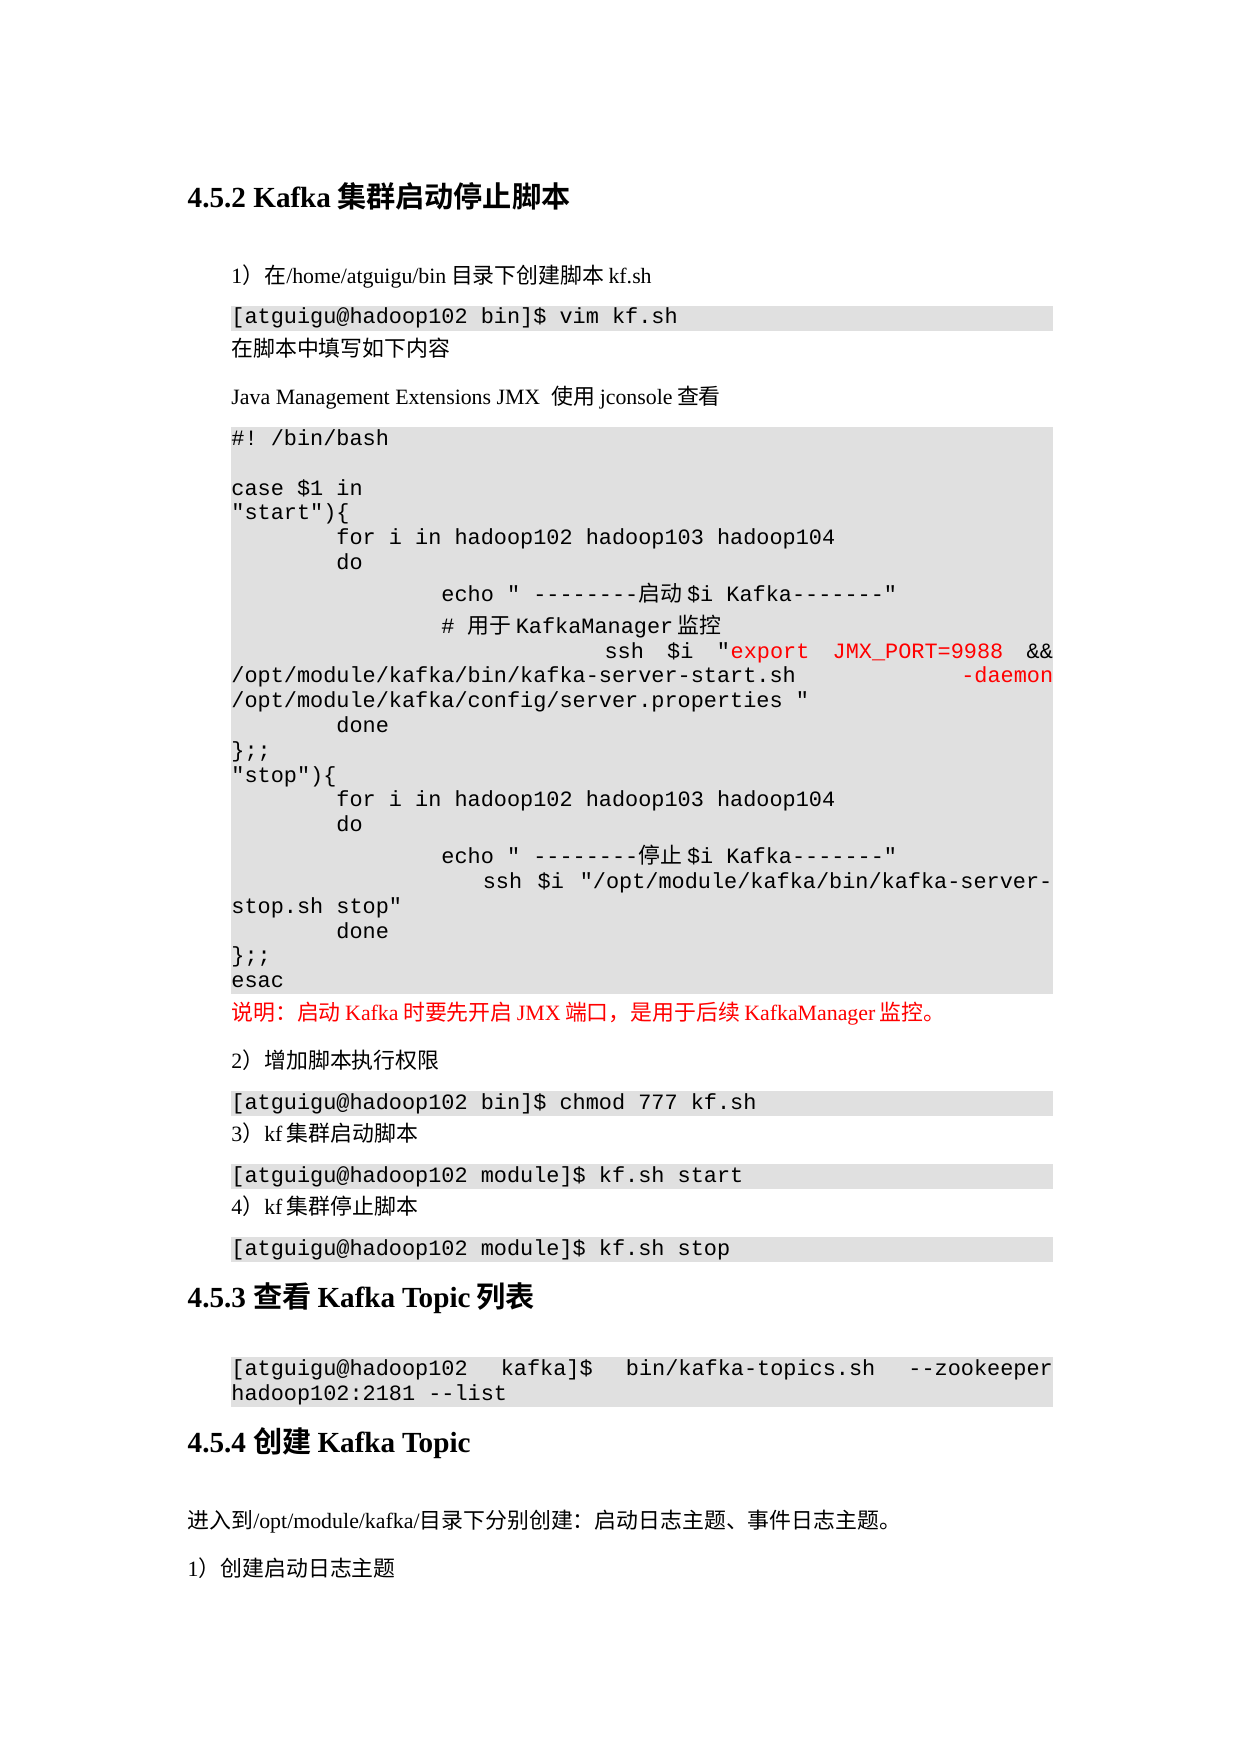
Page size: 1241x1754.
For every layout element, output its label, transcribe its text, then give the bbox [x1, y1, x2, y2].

text };; [231, 739, 1053, 764]
text [atguigu@hadoop102 module]$ kf.sh stop [231, 1237, 1053, 1262]
text 说明：启动Kafka时要先开启JMX端口，是用于后续KafkaManager监控。 [187, 994, 1053, 1027]
text "stop"){ [231, 764, 1053, 789]
text 4）kf集群停止脚本 [187, 1189, 1053, 1221]
text 1）创建启动日志主题 [187, 1551, 1053, 1583]
text echo " --------停止 $i Kafka-------" [231, 838, 1053, 870]
text };; [231, 944, 1053, 969]
text do [231, 813, 1053, 838]
text case $1 in [231, 477, 1053, 502]
text for i in hadoop102 hadoop103 hadoop104 [231, 526, 1053, 551]
text "start"){ [231, 502, 1053, 526]
text done [231, 714, 1053, 739]
text 进入到/opt/module/kafka/目录下分别创建：启动日志主题、事件日志主题。 [187, 1502, 1053, 1535]
subtitle 4.5.4 创建Kafka Topic [187, 1407, 1053, 1472]
text [atguigu@hadoop102 module]$ kf.sh start [231, 1164, 1053, 1189]
text #! /bin/bash [231, 427, 1053, 452]
text # 用于KafkaManager监控 [231, 608, 1053, 640]
subtitle 4.5.3 查看Kafka Topic列表 [187, 1262, 1053, 1327]
text 在脚本中填写如下内容 [187, 331, 1053, 363]
text [atguigu@hadoop102 kafka]$ bin/kafka-topics.sh --zookeeper hadoop102:2181 --list [231, 1357, 1053, 1407]
text 3）kf集群启动脚本 [187, 1116, 1053, 1148]
text esac [231, 969, 1053, 994]
text 2）增加脚本执行权限 [187, 1042, 1053, 1075]
text echo " --------启动 $i Kafka-------" [231, 576, 1053, 608]
text do [231, 551, 1053, 576]
text [atguigu@hadoop102 bin]$ chmod 777 kf.sh [231, 1091, 1053, 1116]
text done [231, 920, 1053, 944]
text ssh $i "export JMX_PORT=9988 && /opt/module/kafka/bin/kafka-server-start.sh -daemon /opt/module/kafka/config/server.properties " [231, 640, 1053, 714]
text Java Management Extensions JMX 使用jconsole查看 [187, 379, 1053, 411]
text [atguigu@hadoop102 bin]$ vim kf.sh [231, 306, 1053, 331]
text ssh $i "/opt/module/kafka/bin/kafka-server-stop.sh stop" [231, 870, 1053, 920]
text 1）在/home/atguigu/bin目录下创建脚本kf.sh [187, 257, 1053, 290]
text for i in hadoop102 hadoop103 hadoop104 [231, 789, 1053, 813]
subtitle 4.5.2 Kafka集群启动停止脚本 [187, 162, 1053, 227]
